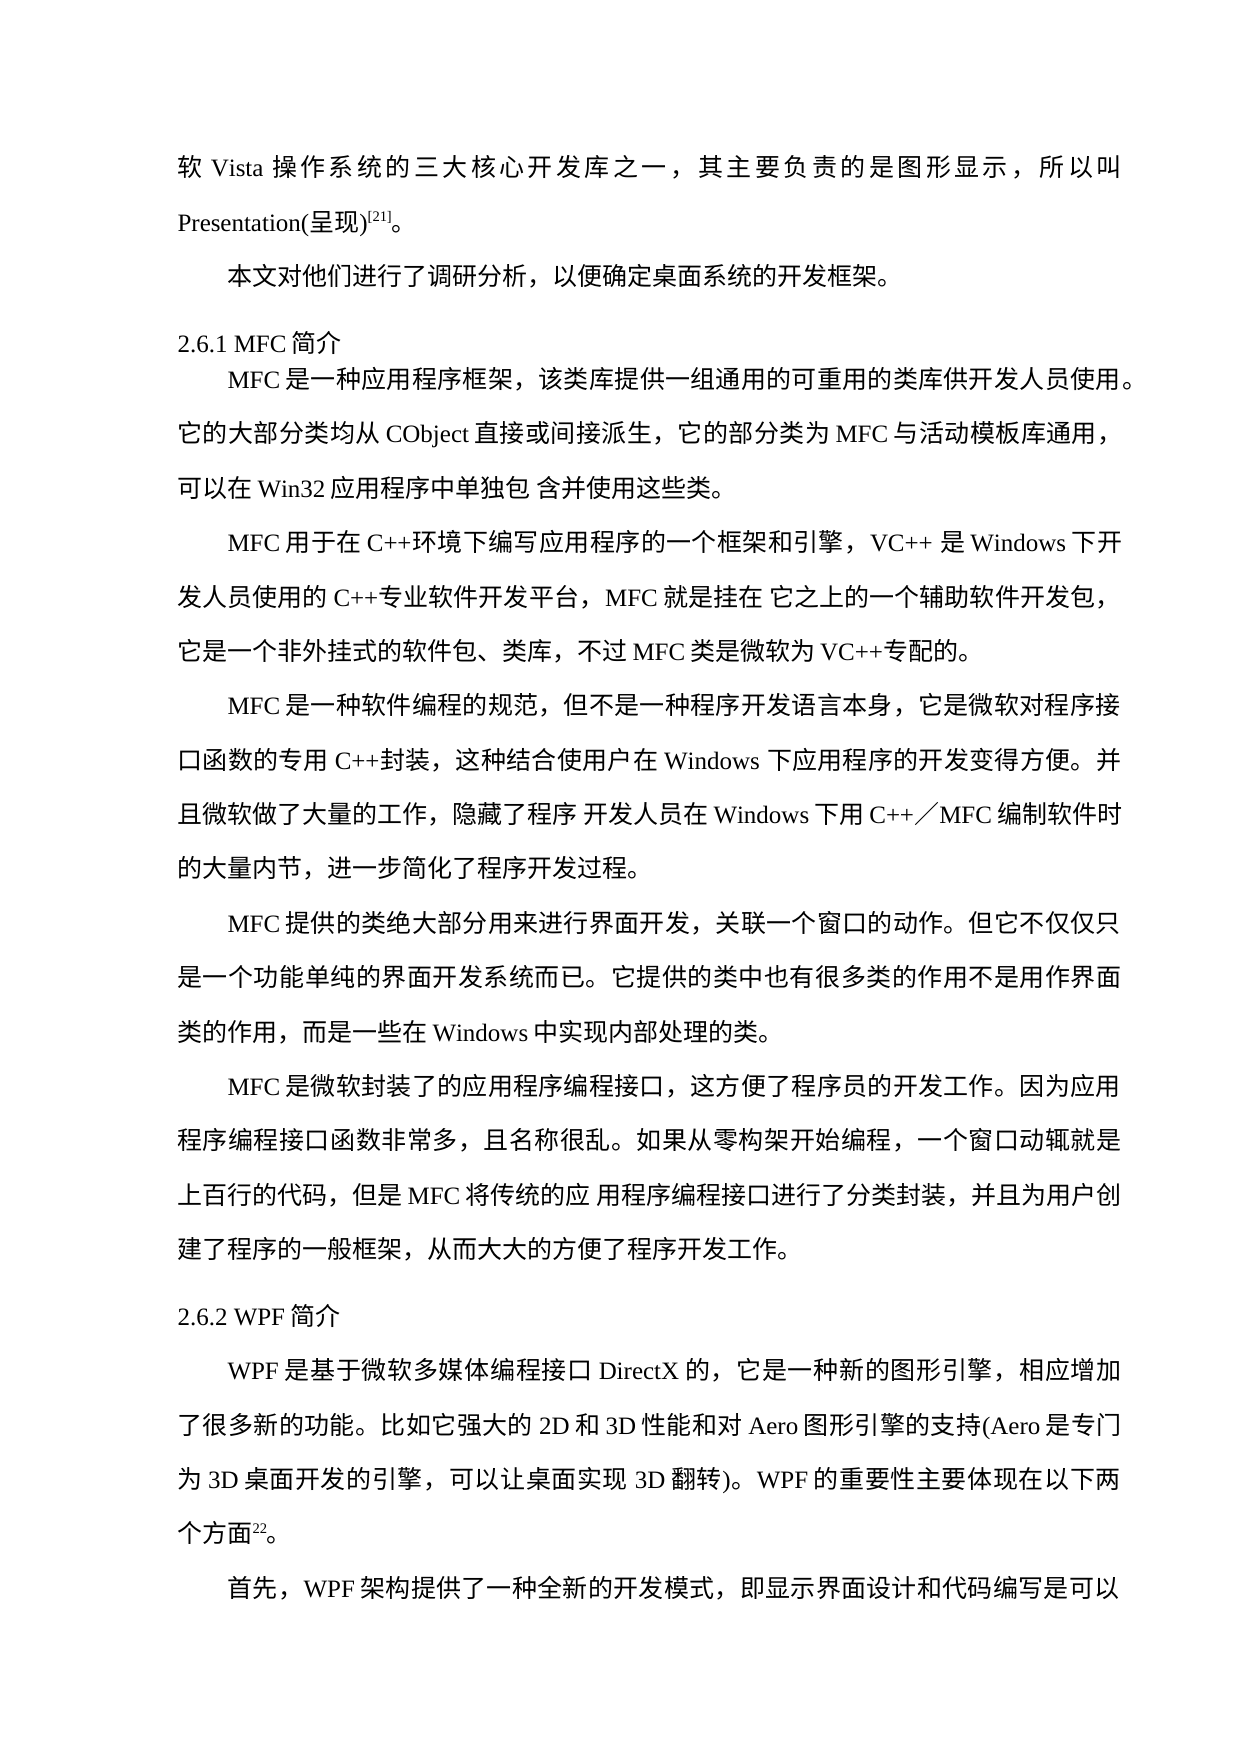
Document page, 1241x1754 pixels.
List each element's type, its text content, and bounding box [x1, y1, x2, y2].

text MFC提供的类绝大部分用来进行界面开发，关联一个窗口的动作。但它不仅仅只是一个功能单纯的界面开发系统而已。它提供的类中也有很多类的作用不是用作界面类的作用，而是一些在Windows中实现内部处理的类。 [177, 903, 1122, 1048]
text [177, 148, 1122, 238]
text MFC是一种软件编程的规范，但不是一种程序开发语言本身，它是微软对程序接口函数的专用C++封装，这种结合使用户在Windows 下应用程序的开发变得方便。并且微软做了大量的工作，隐藏了程序 开发人员在Windows下用C++／MFC编制软件时的大量内节，进一步简化了程序开发过程。 [177, 686, 1122, 885]
subtitle 2.6.2 WPF简介 [177, 1296, 1122, 1333]
text 本文对他们进行了调研分析，以便确定桌面系统的开发框架。 [177, 256, 1122, 293]
text MFC用于在C++环境下编写应用程序的一个框架和引擎，VC++ 是Windows下开发人员使用的C++专业软件开发平台，MFC就是挂在 它之上的一个辅助软件开发包，它是一个非外挂式的软件包、类库，不过MFC类是微软为VC++专配的。 [177, 523, 1122, 668]
subtitle 2.6.1 MFC简介 [177, 323, 1122, 359]
text MFC是一种应用程序框架，该类库提供一组通用的可重用的类库供开发人员使用。它的大部分类均从CObject直接或间接派生，它的部分类为MFC与活动模板库通用，可以在Win32应用程序中单独包 含并使用这些类。 [177, 359, 1122, 504]
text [177, 1568, 1122, 1604]
text WPF是基于微软多媒体编程接口DirectX的，它是一种新的图形引擎，相应增加了很多新的功能。比如它强大的2D和3D性能和对Aero图形引擎的支持(Aero是专门为3D桌面开发的引擎，可以让桌面实现3D翻转)。WPF的重要性主要体现在以下两个方面。 [177, 1351, 1122, 1550]
text MFC是微软封装了的应用程序编程接口，这方便了程序员的开发工作。因为应用程序编程接口函数非常多，且名称很乱。如果从零构架开始编程，一个窗口动辄就是上百行的代码，但是MFC将传统的应 用程序编程接口进行了分类封装，并且为用户创建了程序的一般框架，从而大大的方便了程序开发工作。 [177, 1066, 1122, 1266]
